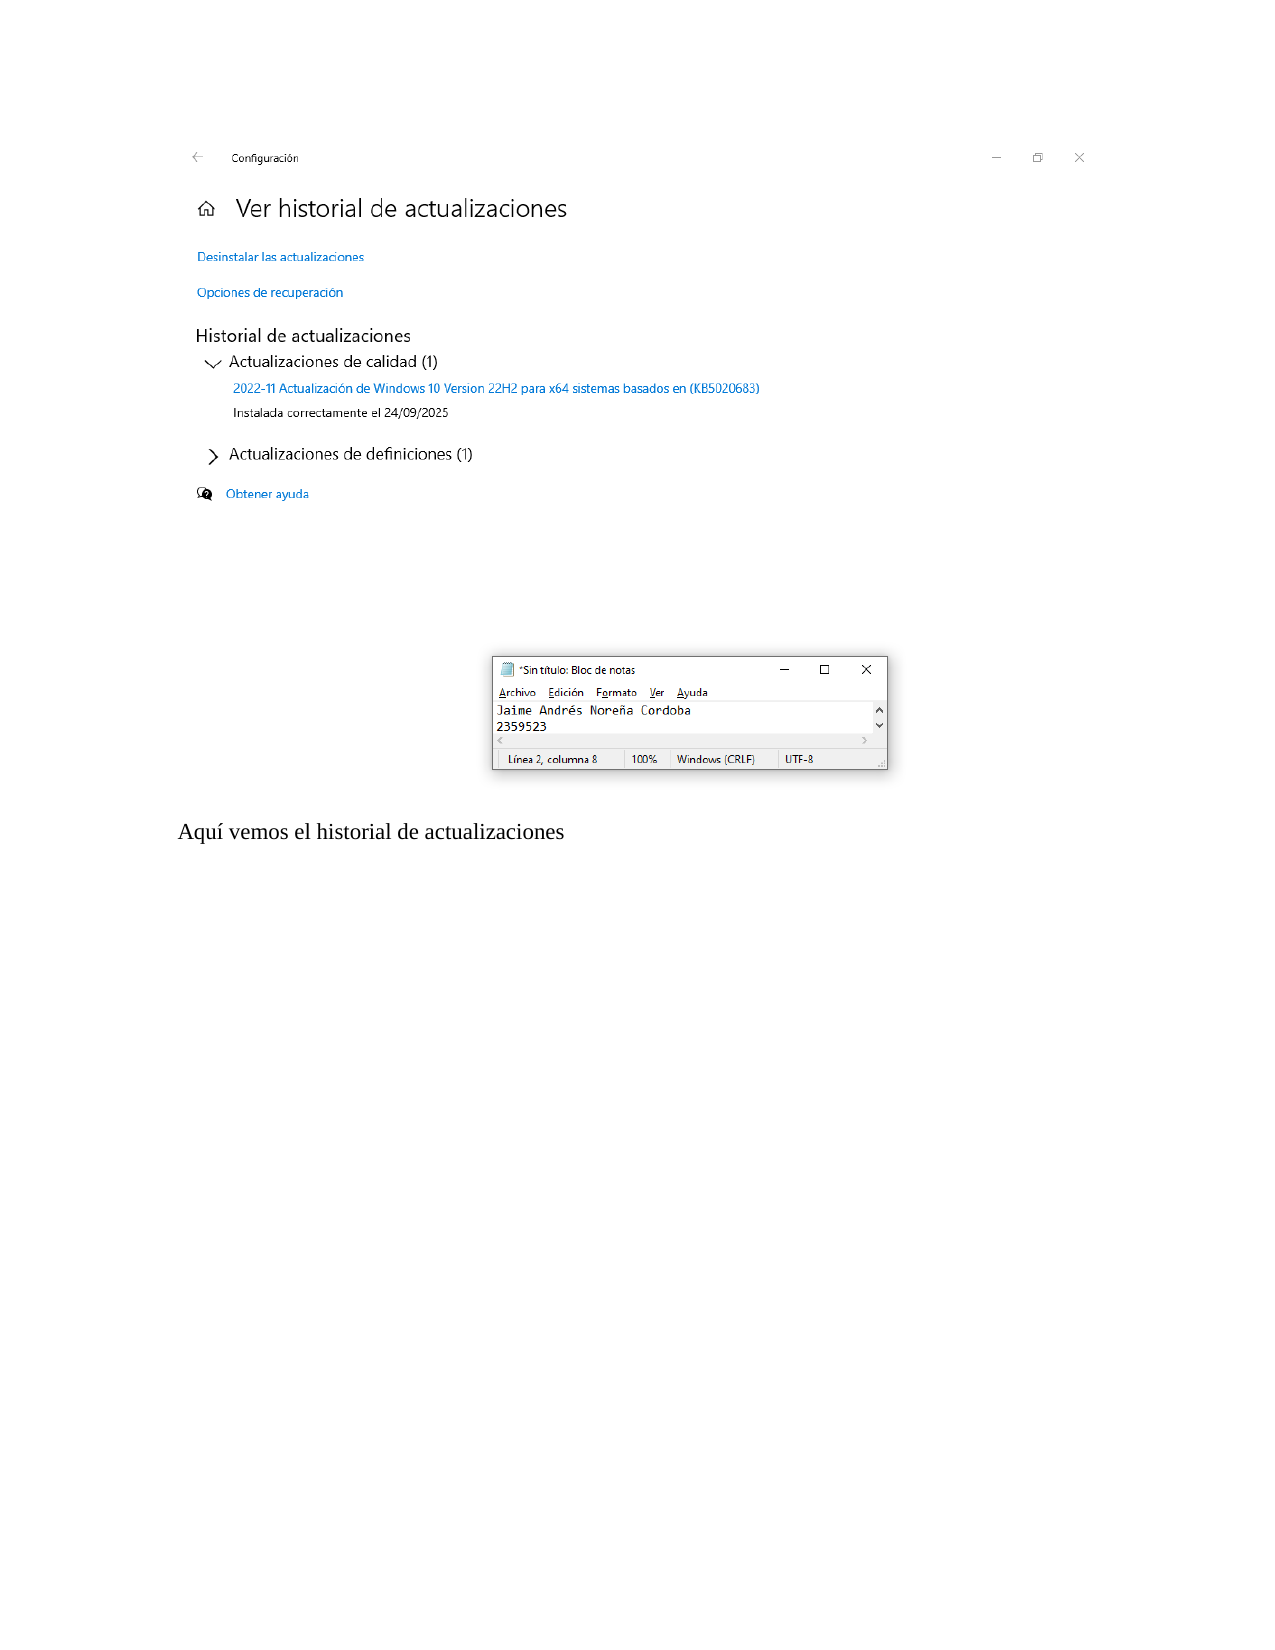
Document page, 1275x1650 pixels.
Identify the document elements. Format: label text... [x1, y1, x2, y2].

text Aquí vemos el historial de actualizaciones [177, 818, 1098, 845]
picture [177, 147, 1098, 800]
